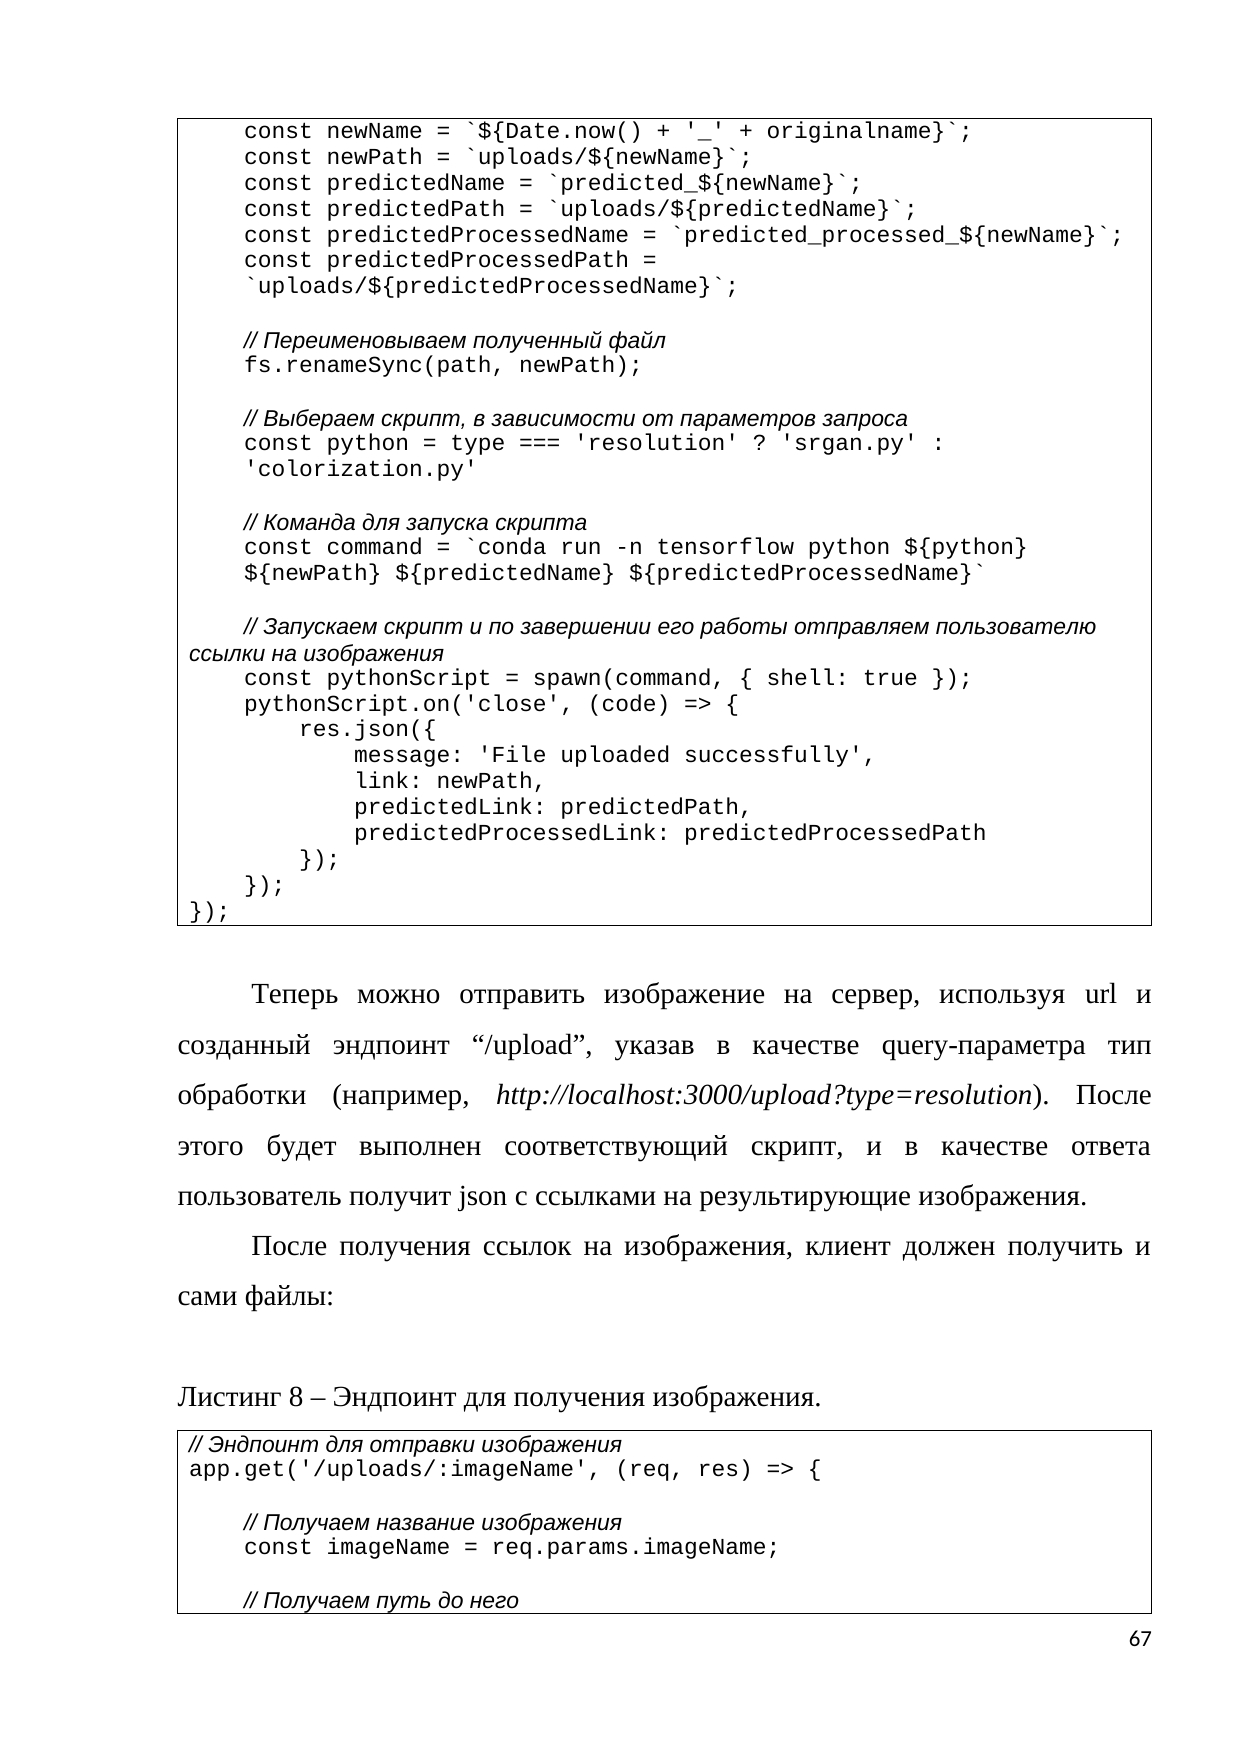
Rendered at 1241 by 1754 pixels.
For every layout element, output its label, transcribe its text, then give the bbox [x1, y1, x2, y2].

text После получения ссылок на изображения, клиент должен получить и сами файлы: [177, 1228, 1152, 1312]
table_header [178, 119, 1151, 925]
text Листинг 8 – Эндпоинт для получения изображения. [177, 1379, 1152, 1413]
text Теперь можно отправить изображение на сервер, используя url и созданный эндпоинт “/upload”, указав в качестве query-параметра тип обработки (например, http://localhost:3000/upload?type=resolution). После этого будет выполнен соответствующий скрипт, и в качестве ответа пользователь получит json с ссылками на результирующие изображения. [177, 977, 1152, 1211]
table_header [178, 1431, 1151, 1613]
